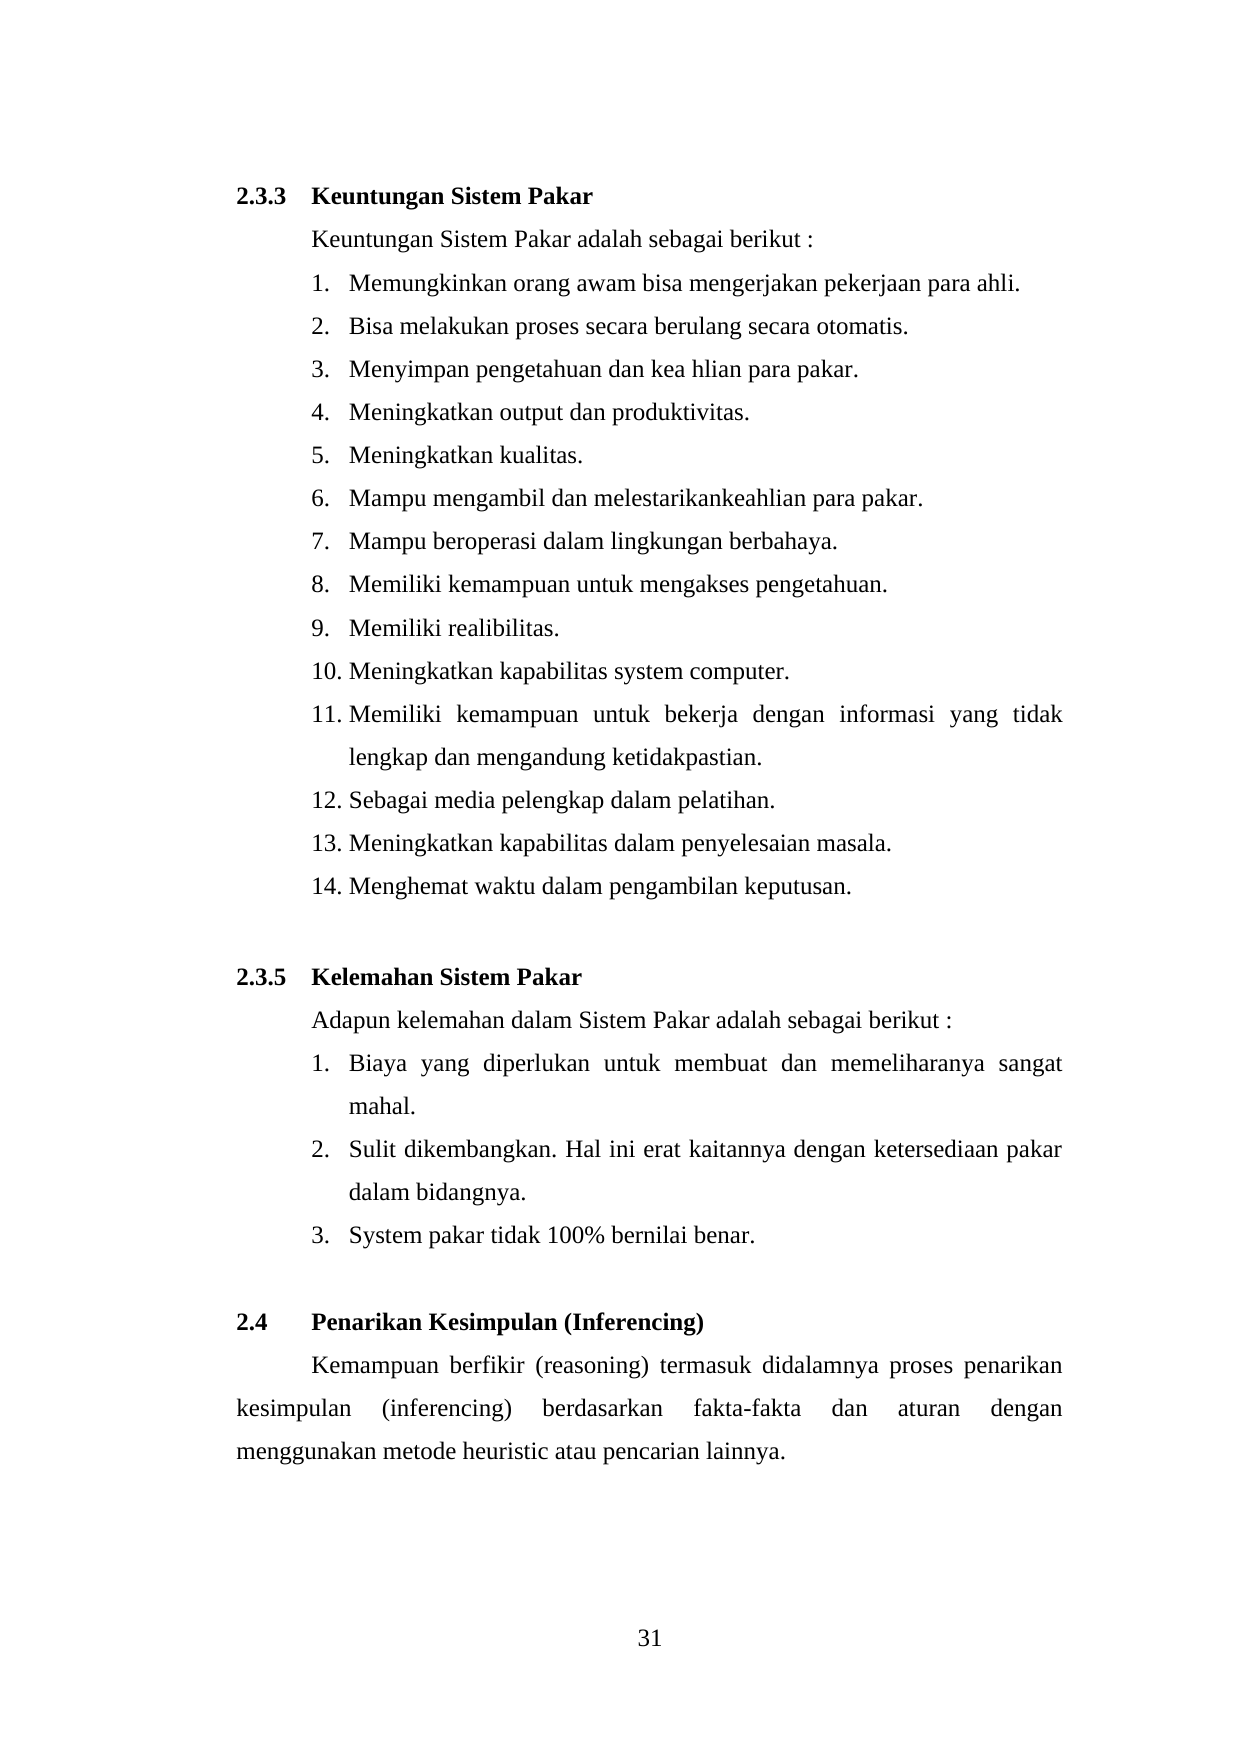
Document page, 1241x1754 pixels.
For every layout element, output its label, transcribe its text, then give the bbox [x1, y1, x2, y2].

subtitle 2.4 Penarikan Kesimpulan (Inferencing) [236, 1307, 1063, 1336]
list Bisa melakukan proses secara berulang secara otomatis. [311, 311, 1063, 339]
subtitle 2.3.3 Keuntungan Sistem Pakar [236, 181, 1063, 210]
list Meningkatkan kapabilitas system computer. [311, 656, 1063, 684]
list Sebagai media pelengkap dalam pelatihan. [311, 785, 1063, 814]
list Meningkatkan output dan produktivitas. [311, 397, 1063, 426]
list Meningkatkan kualitas. [311, 440, 1063, 469]
list Menyimpan pengetahuan dan kea hlian para pakar. [311, 354, 1063, 383]
text Keuntungan Sistem Pakar adalah sebagai berikut : [236, 224, 1063, 253]
list Menghemat waktu dalam pengambilan keputusan. [311, 871, 1063, 900]
list Memungkinkan orang awam bisa mengerjakan pekerjaan para ahli. [311, 268, 1063, 296]
list Sulit dikembangkan. Hal ini erat kaitannya dengan ketersediaan pakar dalam bidangnya. [311, 1134, 1063, 1206]
list Mampu mengambil dan melestarikankeahlian para pakar. [311, 483, 1063, 512]
text Adapun kelemahan dalam Sistem Pakar adalah sebagai berikut : [236, 1005, 1063, 1034]
list Mampu beroperasi dalam lingkungan berbahaya. [311, 526, 1063, 555]
list System pakar tidak 100% bernilai benar. [311, 1221, 1063, 1249]
list Memiliki kemampuan untuk mengakses pengetahuan. [311, 569, 1063, 598]
list Memiliki realibilitas. [311, 613, 1063, 641]
text Kemampuan berfikir (reasoning) termasuk didalamnya proses penarikan kesimpulan (inferencing) berdasarkan fakta-fakta dan aturan dengan menggunakan metode heuristic atau pencarian lainnya. [236, 1350, 1063, 1465]
list Meningkatkan kapabilitas dalam penyelesaian masala. [311, 828, 1063, 857]
list Biaya yang diperlukan untuk membuat dan memeliharanya sangat mahal. [311, 1048, 1063, 1120]
list Memiliki kemampuan untuk bekerja dengan informasi yang tidak lengkap dan mengandung ketidakpastian. [311, 699, 1063, 771]
subtitle 2.3.5 Kelemahan Sistem Pakar [236, 962, 1063, 991]
